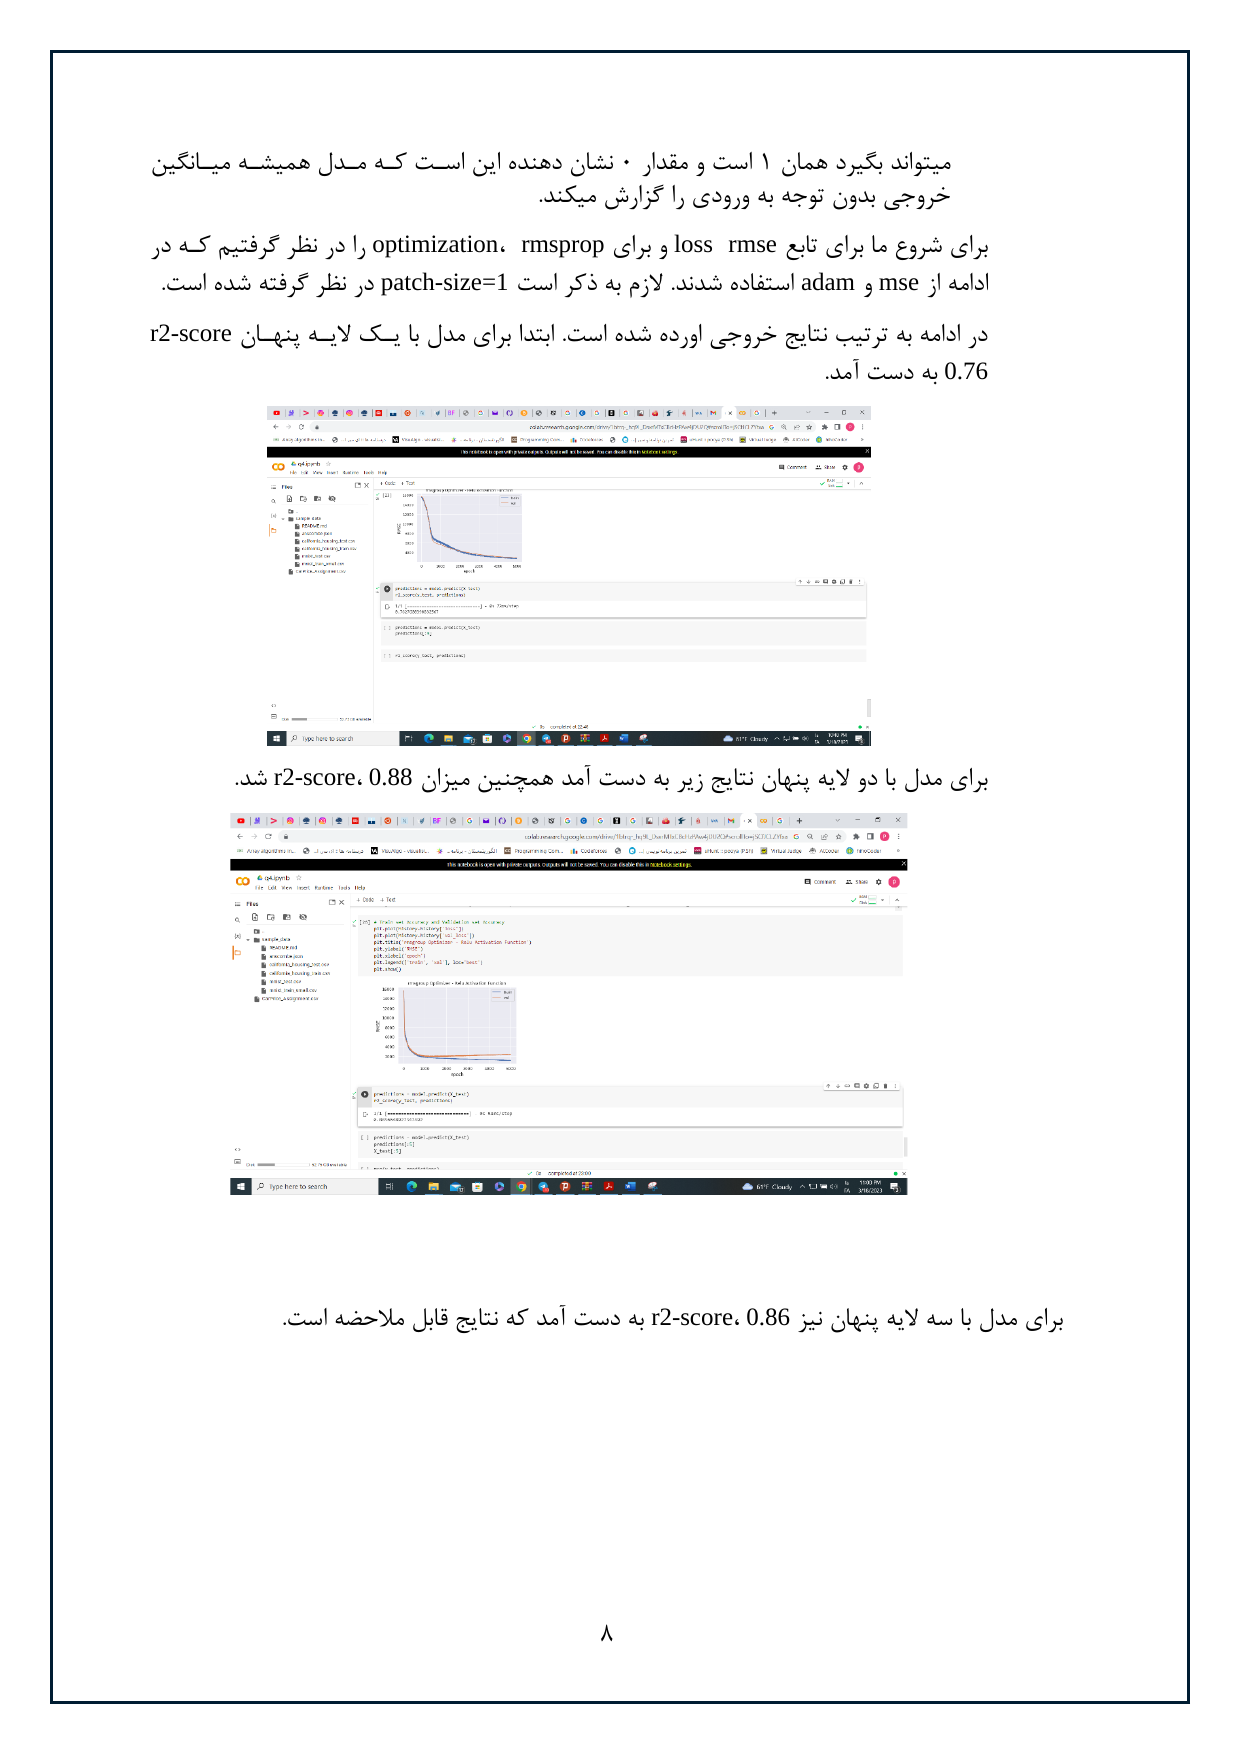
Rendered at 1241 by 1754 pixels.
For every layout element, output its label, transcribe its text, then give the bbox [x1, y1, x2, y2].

text برای شروع ما برای تابع loss rmse و برای optimization، rmsprop را در نظر گرفتیم که در ادامه از mse و adam استفاده شدند. لازم به ذکر است patch-size=1 در نظر گرفته شده است. [150, 229, 988, 301]
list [150, 150, 988, 213]
text برای مدل با دو لایه پنهان نتایج زیر به دست آمد همچنین میزان r2-score، 0.88 شد. [150, 762, 988, 796]
text برای مدل با سه لایه پنهان نیز r2-score، 0.86 به دست آمد که نتایج قابل ملاحضه است. [150, 1302, 1063, 1335]
picture [230, 813, 908, 1195]
text در ادامه به ترتیب نتایج خروجی اورده شده است. ابتدا برای مدل با یک لایه پنهان r2-score 0.76 به دست آمد. [150, 318, 988, 389]
picture [267, 406, 871, 746]
